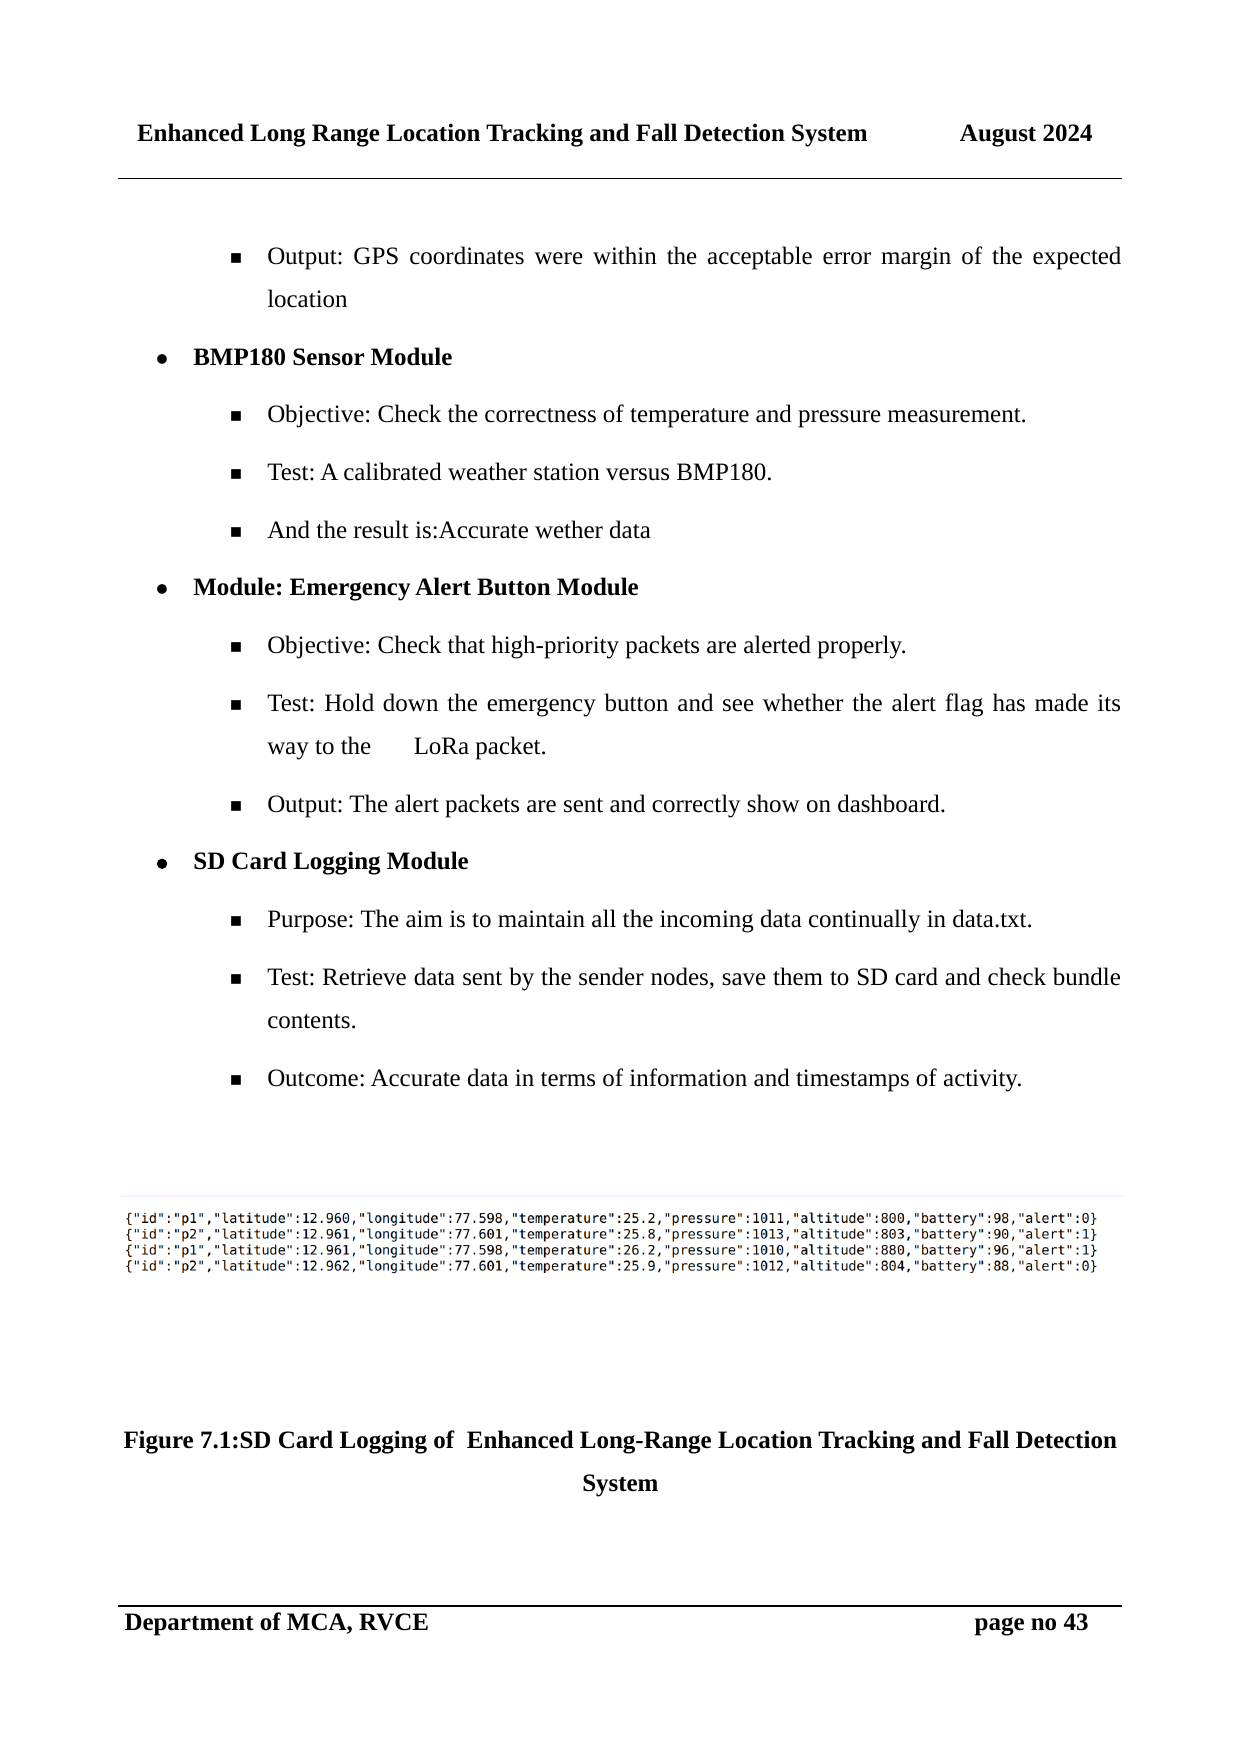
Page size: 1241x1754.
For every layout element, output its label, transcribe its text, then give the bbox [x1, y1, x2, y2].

text Figure 7.1:SD Card Logging of Enhanced Long-Range Location Tracking and Fall Detection System [118, 1425, 1122, 1497]
list Purpose: The aim is to maintain all the incoming data continually in data.txt. [229, 904, 1122, 933]
list Objective: Check that high-priority packets are alerted properly. [229, 630, 1122, 659]
list Objective: Check the correctness of temperature and pressure measurement. [229, 399, 1122, 428]
list Output: The alert packets are sent and correctly show on dashboard. [229, 789, 1122, 817]
list Outcome: Accurate data in terms of information and timestamps of activity. [229, 1063, 1122, 1091]
list Test: Hold down the emergency button and see whether the alert flag has made its way to the LoRa packet. [229, 688, 1122, 760]
list And the result is:Accurate wether data [229, 515, 1122, 543]
picture [119, 1194, 1124, 1324]
list Output: GPS coordinates were within the acceptable error margin of the expected location [229, 241, 1122, 313]
list SD Card Logging Module [156, 846, 1122, 875]
list Test: A calibrated weather station versus BMP180. [229, 457, 1122, 486]
list BMP180 Sensor Module [156, 342, 1122, 370]
list Module: Emergency Alert Button Module [156, 572, 1122, 601]
list Test: Retrieve data sent by the sender nodes, save them to SD card and check bundle contents. [229, 962, 1122, 1034]
